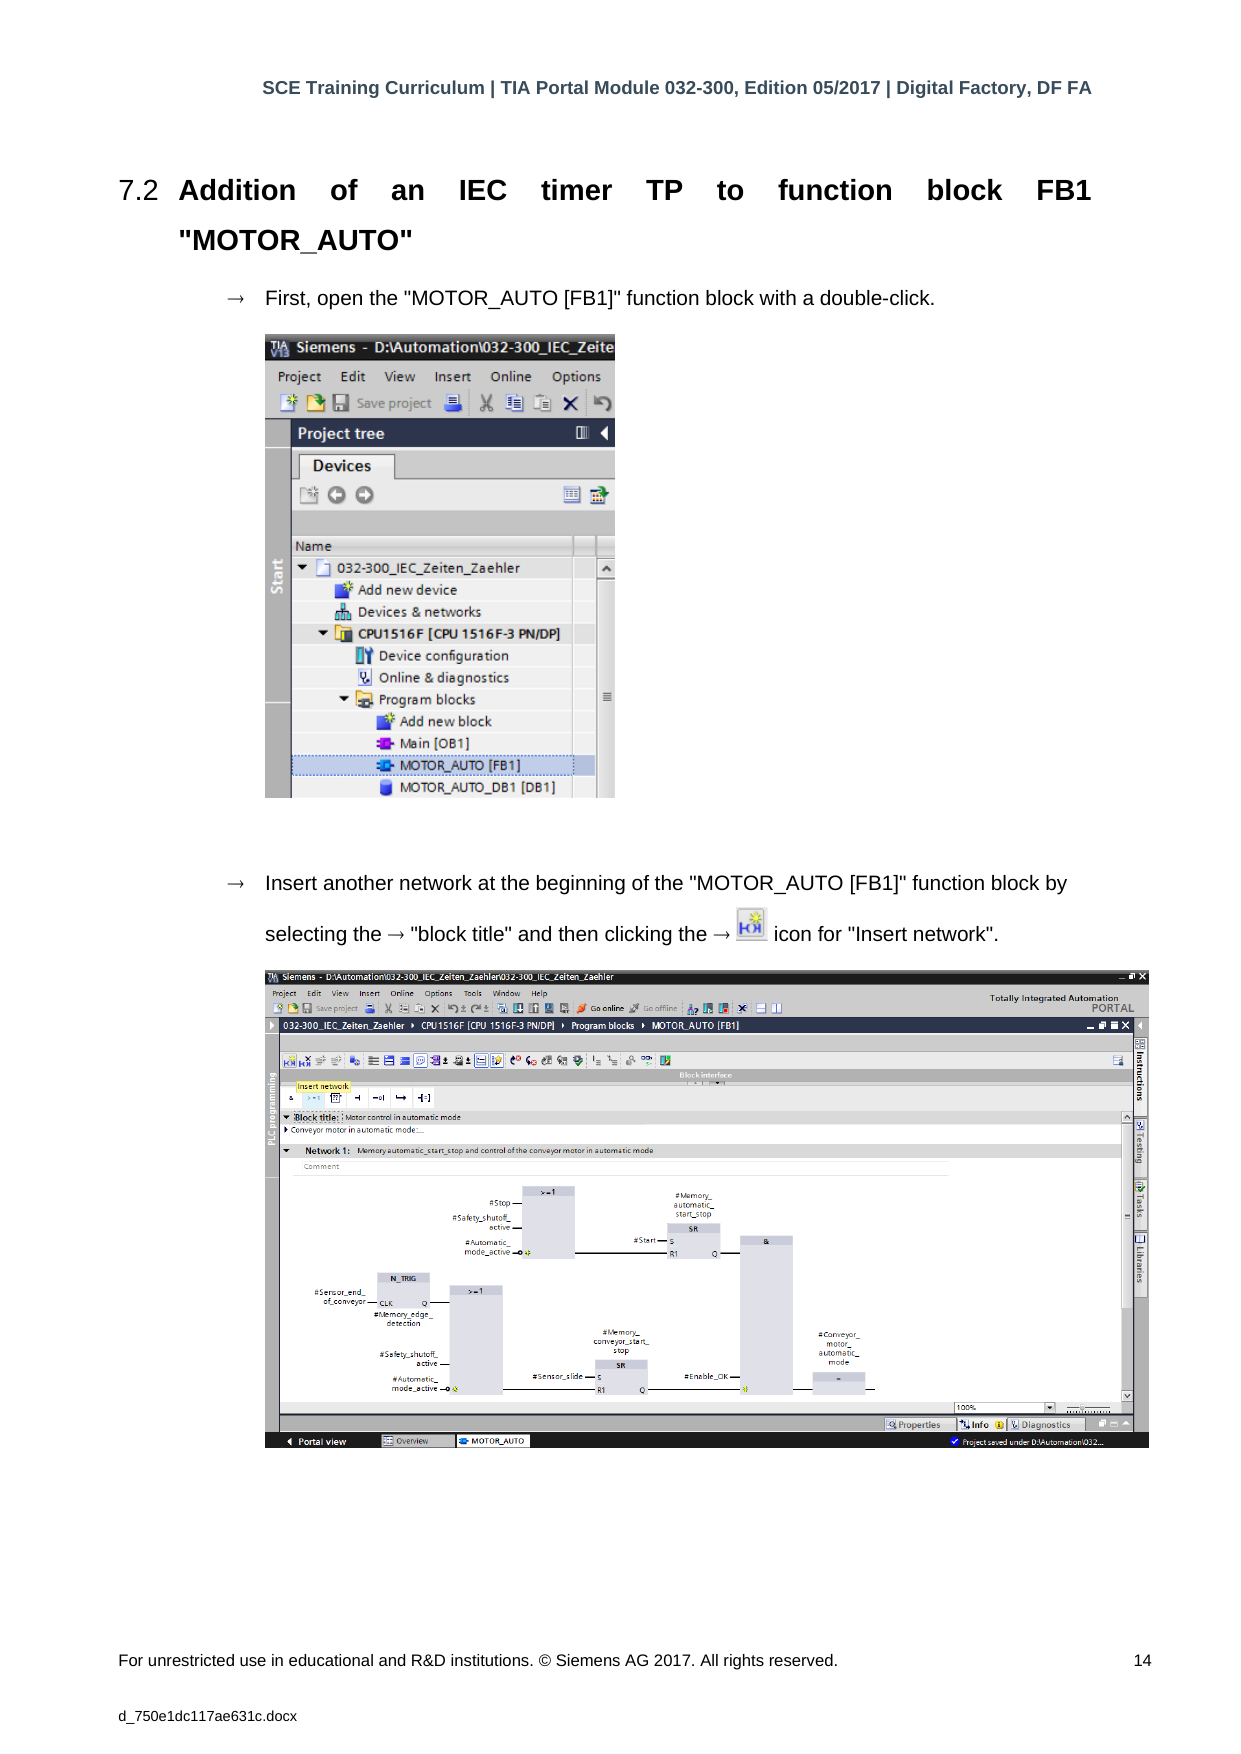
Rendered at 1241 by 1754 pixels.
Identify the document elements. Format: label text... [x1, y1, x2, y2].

text First, open the "MOTOR_AUTO [FB1]" function block with a double-click. [227, 286, 1092, 310]
picture [736, 907, 768, 941]
text Insert another network at the beginning of the "MOTOR_AUTO [FB1]" function block by selecting the "block title" and then clicking the icon for "Insert network". [227, 871, 1092, 946]
subtitle Addition of an IEC timer TP to function block FB1 "MOTOR_AUTO" [118, 173, 1092, 257]
picture [265, 334, 615, 798]
picture [265, 970, 1149, 1448]
